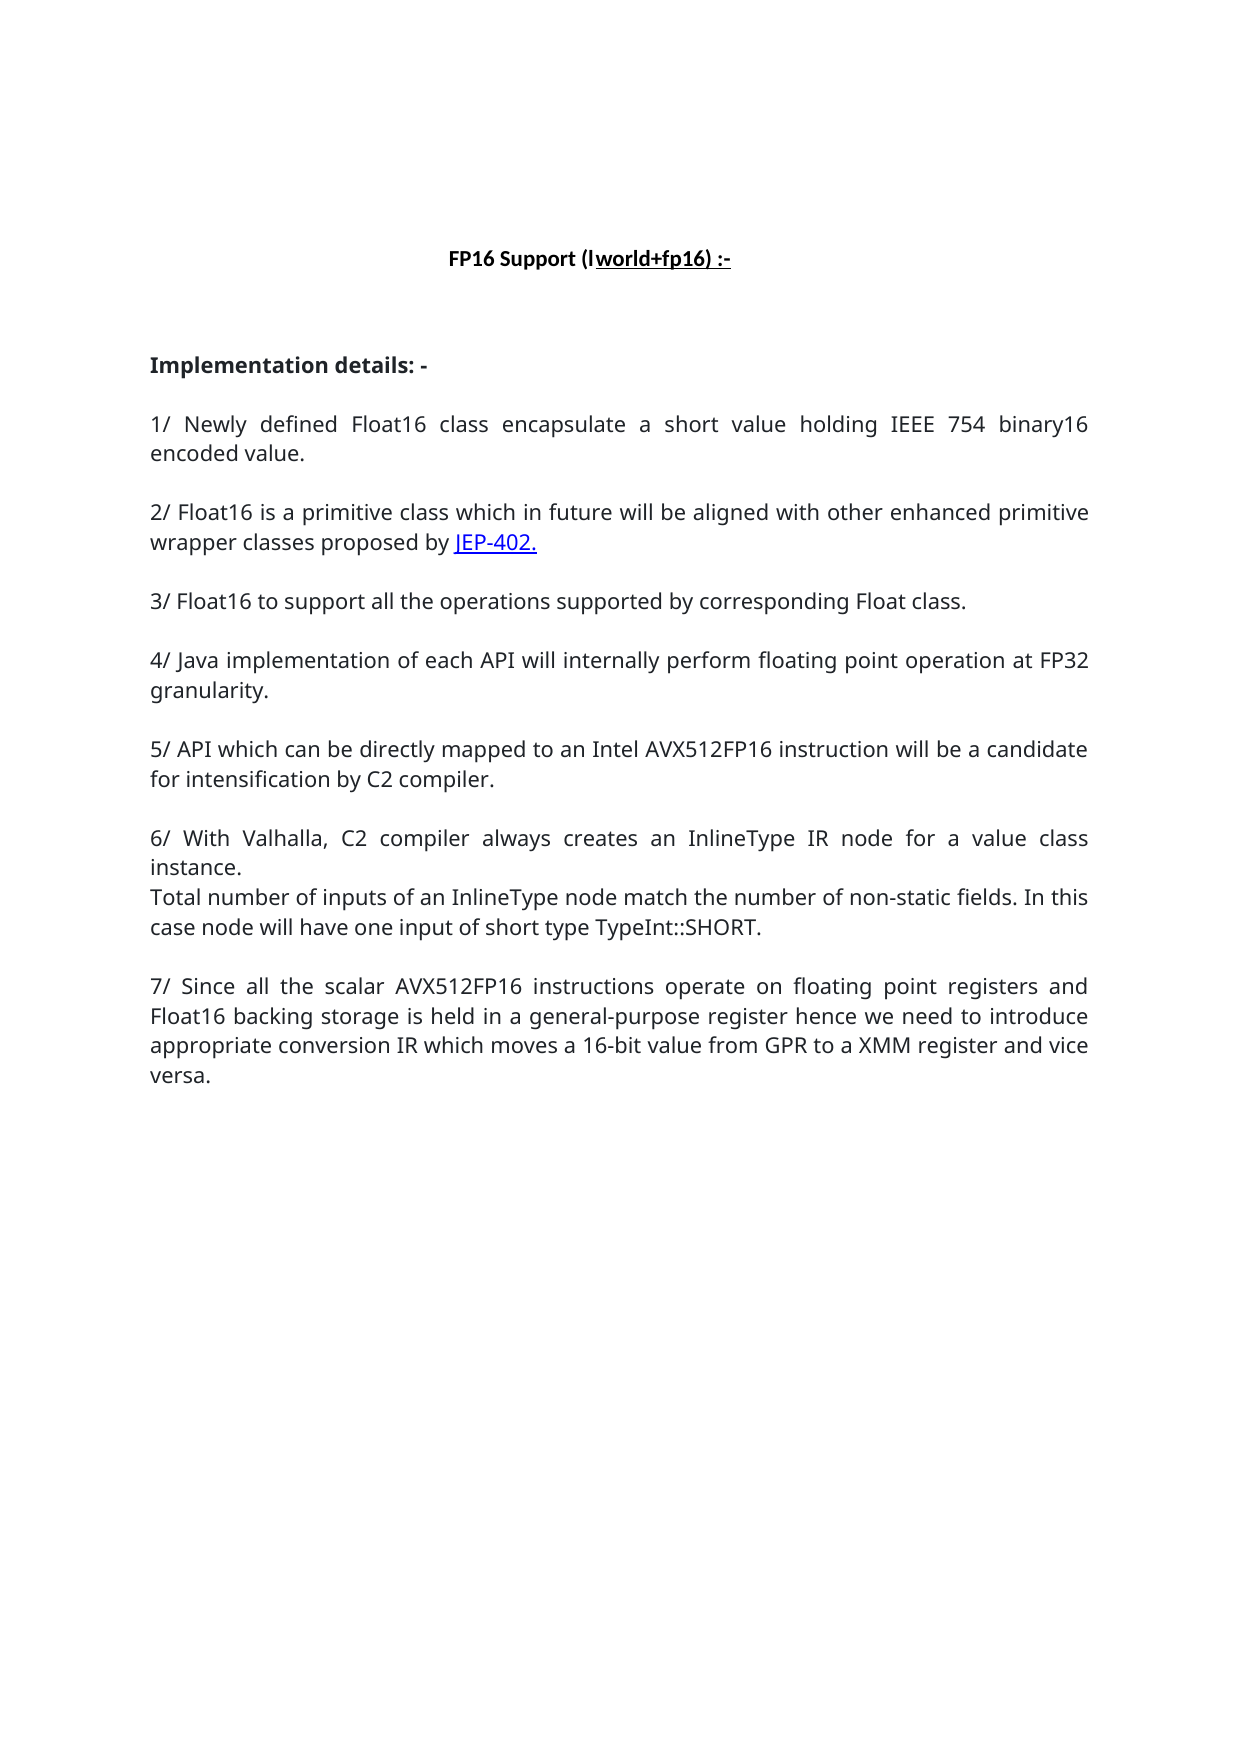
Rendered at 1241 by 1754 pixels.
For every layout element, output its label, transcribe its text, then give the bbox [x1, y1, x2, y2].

text 2/ Float16 is a primitive class which in future will be aligned with other enhanced primitive wrapper classes proposed by JEP-402. [150, 497, 1090, 557]
text 6/ With Valhalla, C2 compiler always creates an InlineType IR node for a value class instance. Total number of inputs of an InlineType node match the number of non-static fields. In this case node will have one input of short type TypeInt::SHORT. [150, 822, 1090, 942]
text 7/ Since all the scalar AVX512FP16 instructions operate on floating point registers and Float16 backing storage is held in a general-purpose register hence we need to introduce appropriate conversion IR which moves a 16-bit value from GPR to a XMM register and vice versa. [150, 971, 1090, 1090]
text Implementation details: - [150, 349, 1090, 379]
text 4/ Java implementation of each API will internally perform floating point operation at FP32 granularity. [150, 645, 1090, 704]
text 5/ API which can be directly mapped to an Intel AVX512FP16 instruction will be a candidate for intensification by C2 compiler. [150, 734, 1090, 793]
text FP16 Support (lworld+fp16) :- [150, 244, 1090, 272]
text 1/ Newly defined Float16 class encapsulate a short value holding IEEE 754 binary16 encoded value. [150, 408, 1090, 468]
text 3/ Float16 to support all the operations supported by corresponding Float class. [150, 586, 1090, 616]
